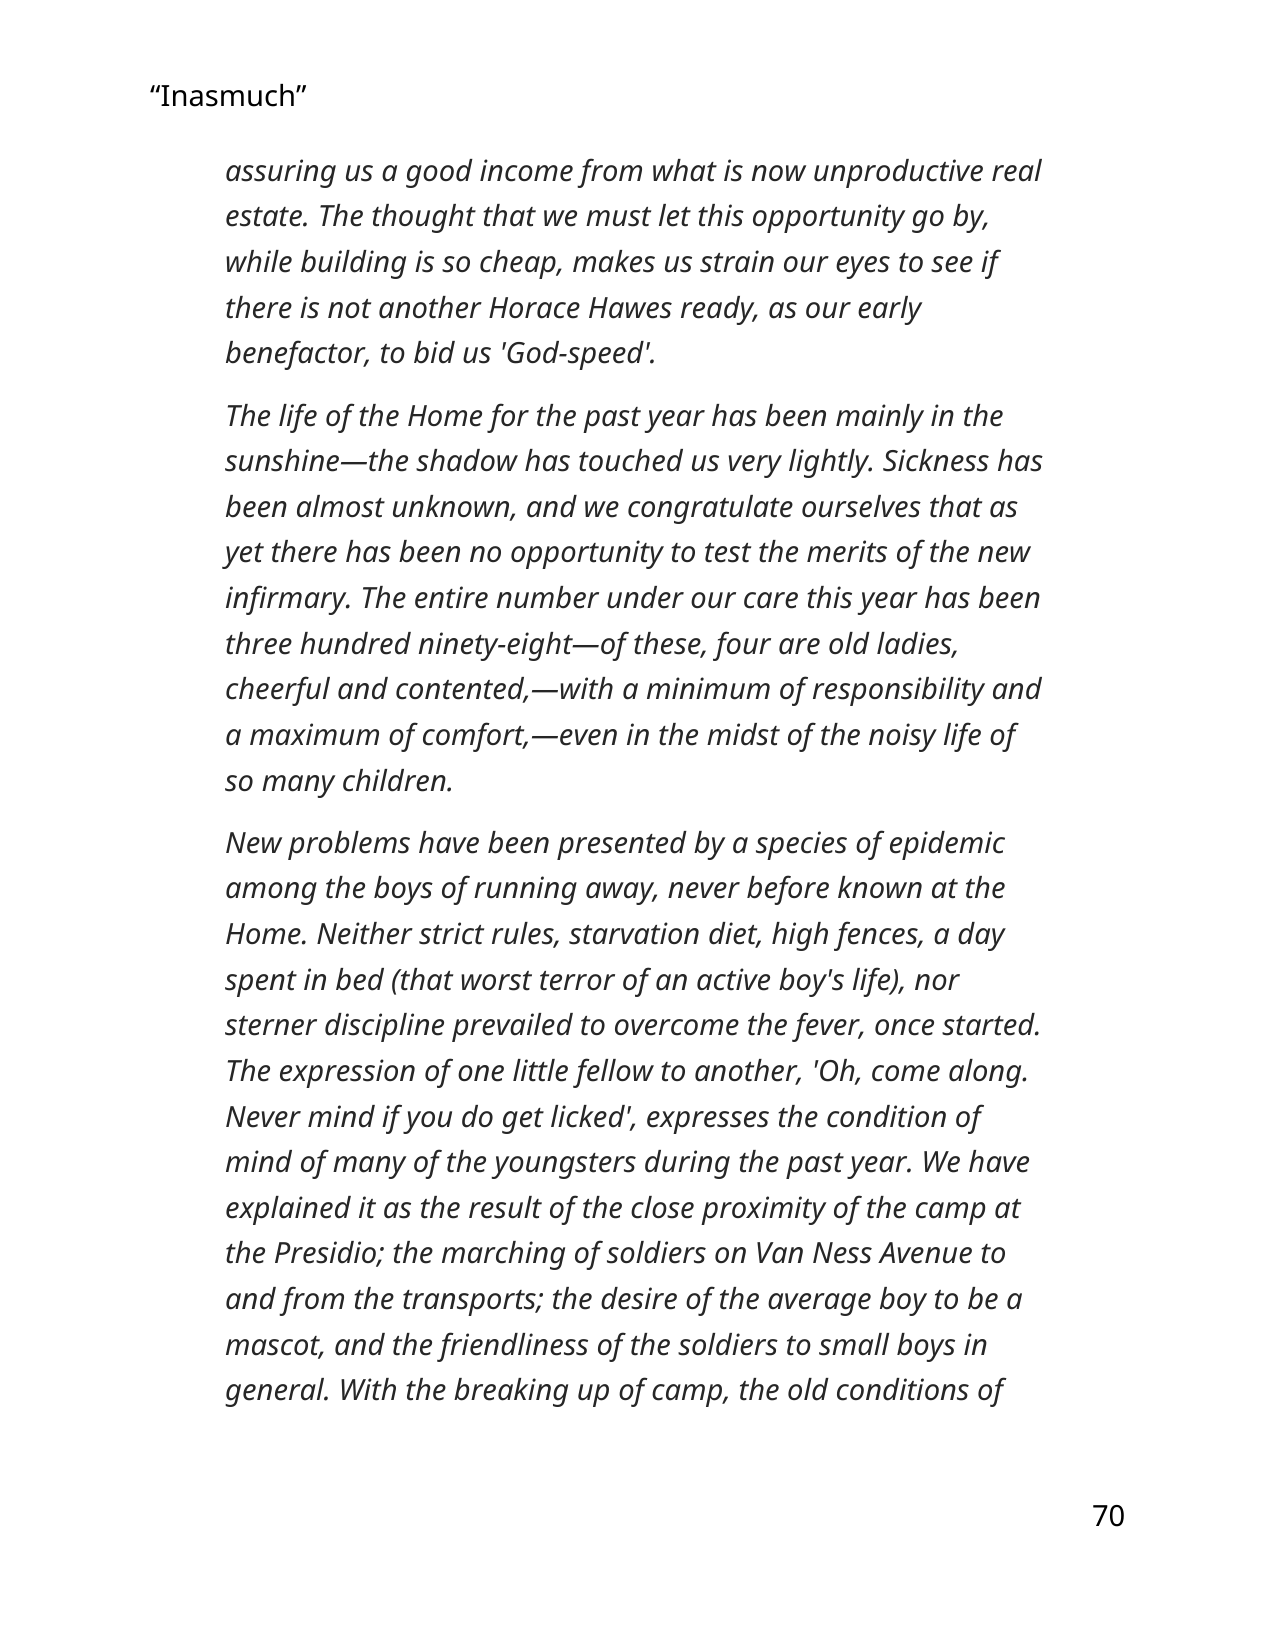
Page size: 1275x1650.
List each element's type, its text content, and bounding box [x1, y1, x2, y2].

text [225, 822, 1050, 1409]
text The life of the Home for the past year has been mainly in the sunshine—the shadow has touched us very lightly. Sickness has been almost unknown, and we congratulate ourselves that as yet there has been no opportunity to test the merits of the new infirmary. The entire number under our care this year has been three hundred ninety-eight—of these, four are old ladies, cheerful and contented,—with a minimum of responsibility and a maximum of comfort,—even in the midst of the noisy life of so many children. [225, 395, 1050, 799]
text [225, 150, 1050, 372]
